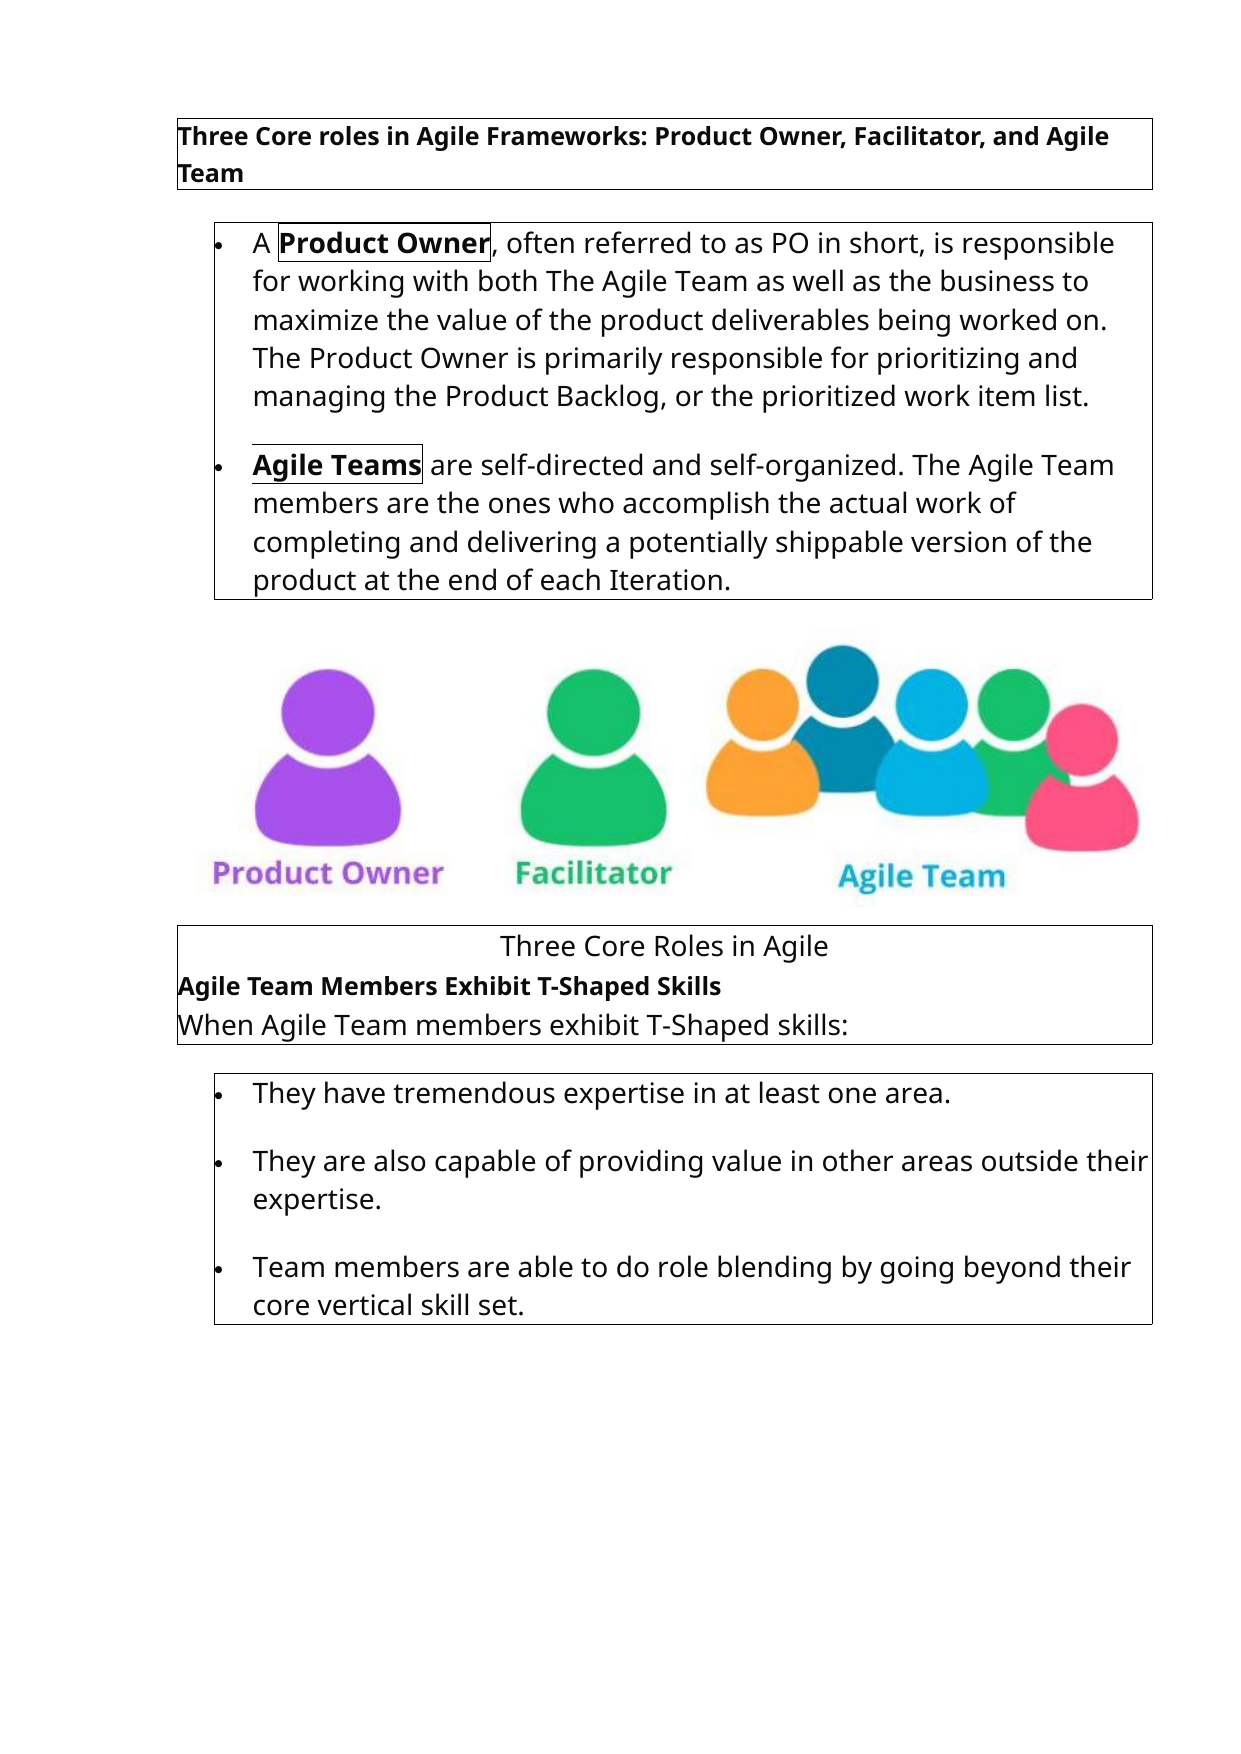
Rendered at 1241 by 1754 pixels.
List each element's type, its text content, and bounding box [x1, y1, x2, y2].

text When Agile Team members exhibit T-Shaped skills: [178, 1005, 1152, 1044]
list They have tremendous expertise in at least one area. [215, 1074, 1152, 1112]
list They are also capable of providing value in other areas outside their expertise. [215, 1141, 1152, 1218]
subtitle Three Core roles in Agile Frameworks: Product Owner, Facilitator, and Agile Team [178, 119, 1152, 189]
list A Product Owner, often referred to as PO in short, is responsible for working with both The Agile Team as well as the business to maximize the value of the product deliverables being worked on. The Product Owner is primarily responsible for prioritizing and managing the Product Backlog, or the prioritized work item list. [215, 223, 1152, 415]
subtitle Agile Team Members Exhibit T-Shaped Skills [178, 968, 1152, 1002]
picture [177, 628, 1152, 907]
list Team members are able to do role blending by going beyond their core vertical skill set. [215, 1247, 1152, 1324]
text Three Core Roles in Agile [178, 926, 1152, 964]
list Agile Teams are self-directed and self-organized. The Agile Team members are the ones who accomplish the actual work of completing and delivering a potentially shippable version of the product at the end of each Iteration. [215, 444, 1152, 599]
